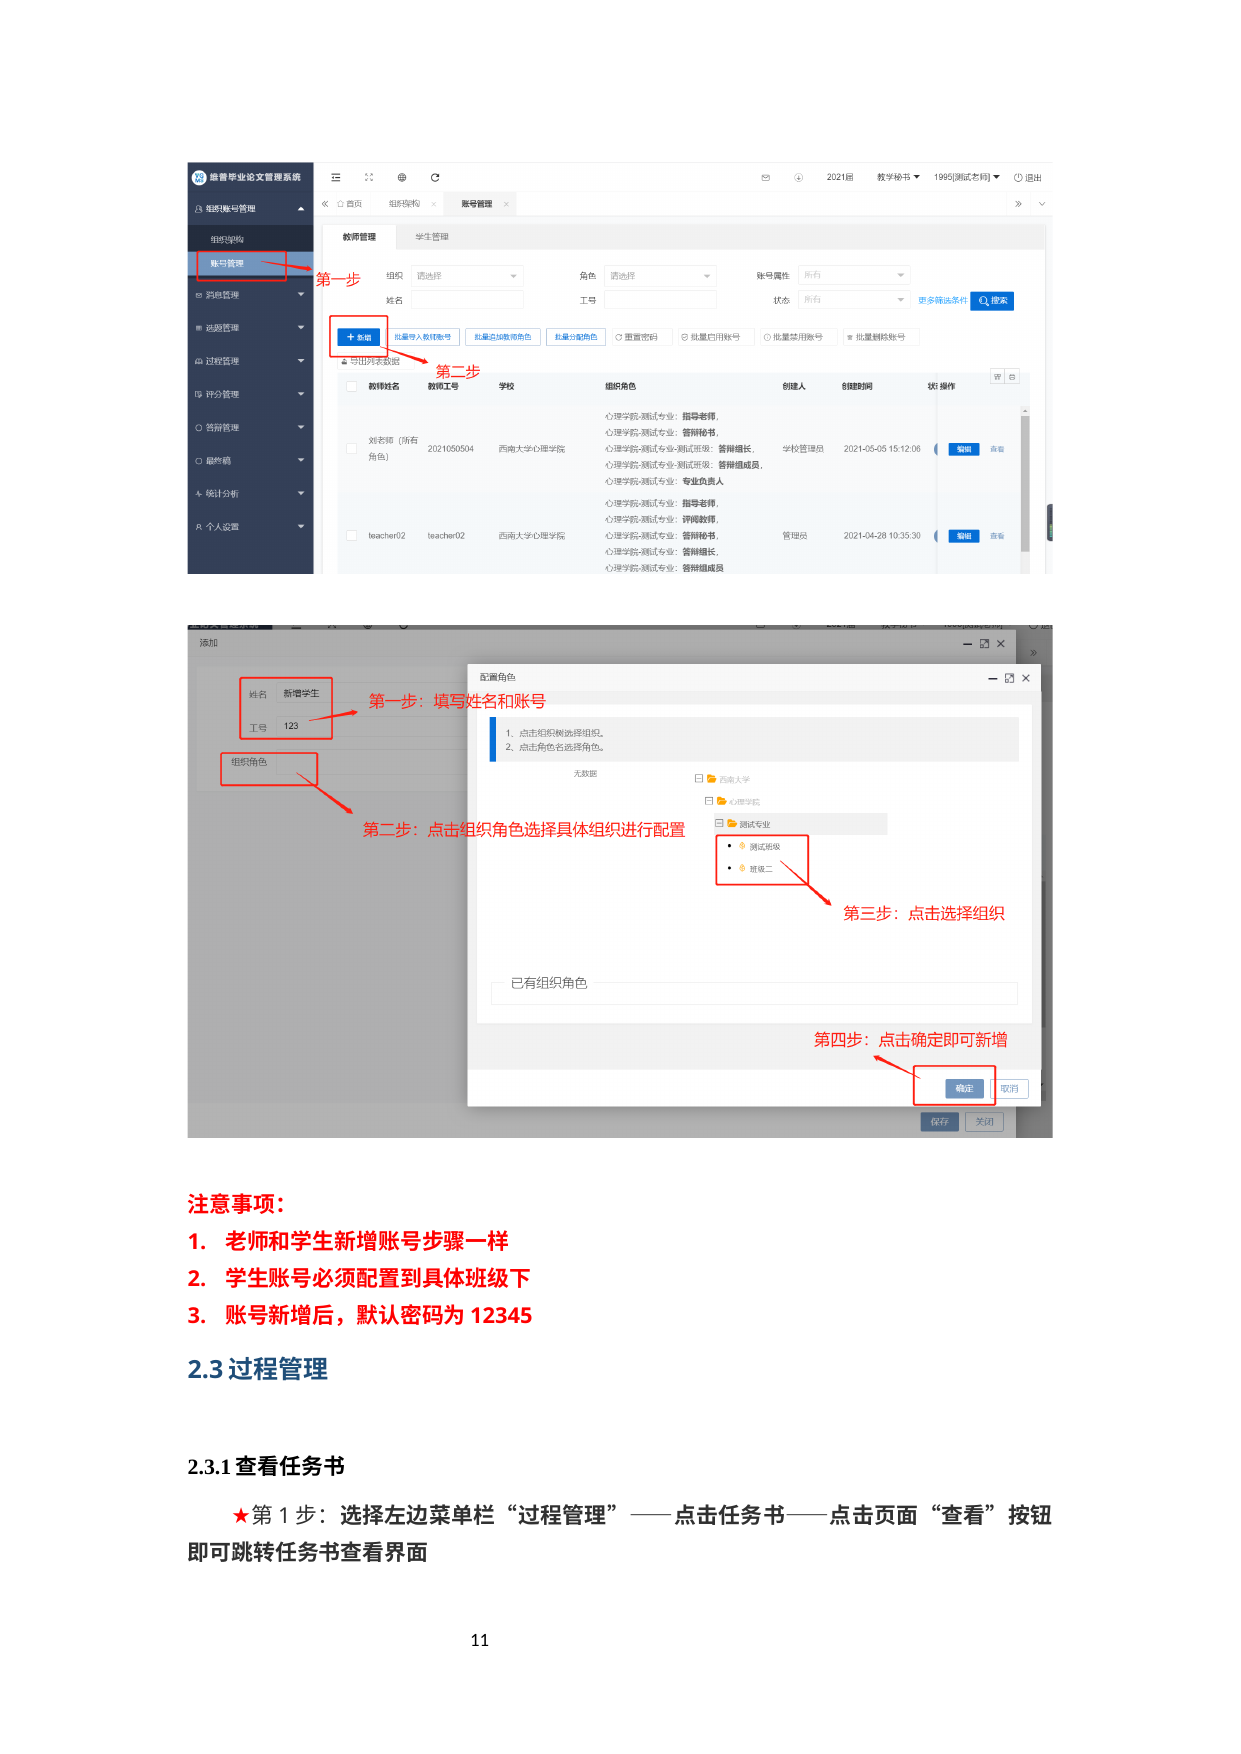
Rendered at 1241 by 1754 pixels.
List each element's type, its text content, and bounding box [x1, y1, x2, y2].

list 账号新增后，默认密码为12345 [187, 1298, 1053, 1330]
picture [187, 625, 1053, 1138]
list 老师和学生新增账号步骤一样 [187, 1223, 1053, 1256]
text 注意事项： [187, 1186, 1053, 1219]
subtitle 2.3过程管理 [187, 1335, 1053, 1400]
subtitle 2.3.1查看任务书 [187, 1449, 1053, 1481]
picture [187, 162, 1053, 574]
text ★第1步：选择左边菜单栏“过程管理”——点击任务书——点击页面“查看”按钮即可跳转任务书查看界面 [187, 1497, 1053, 1567]
list 学生账号必须配置到具体班级下 [187, 1261, 1053, 1293]
